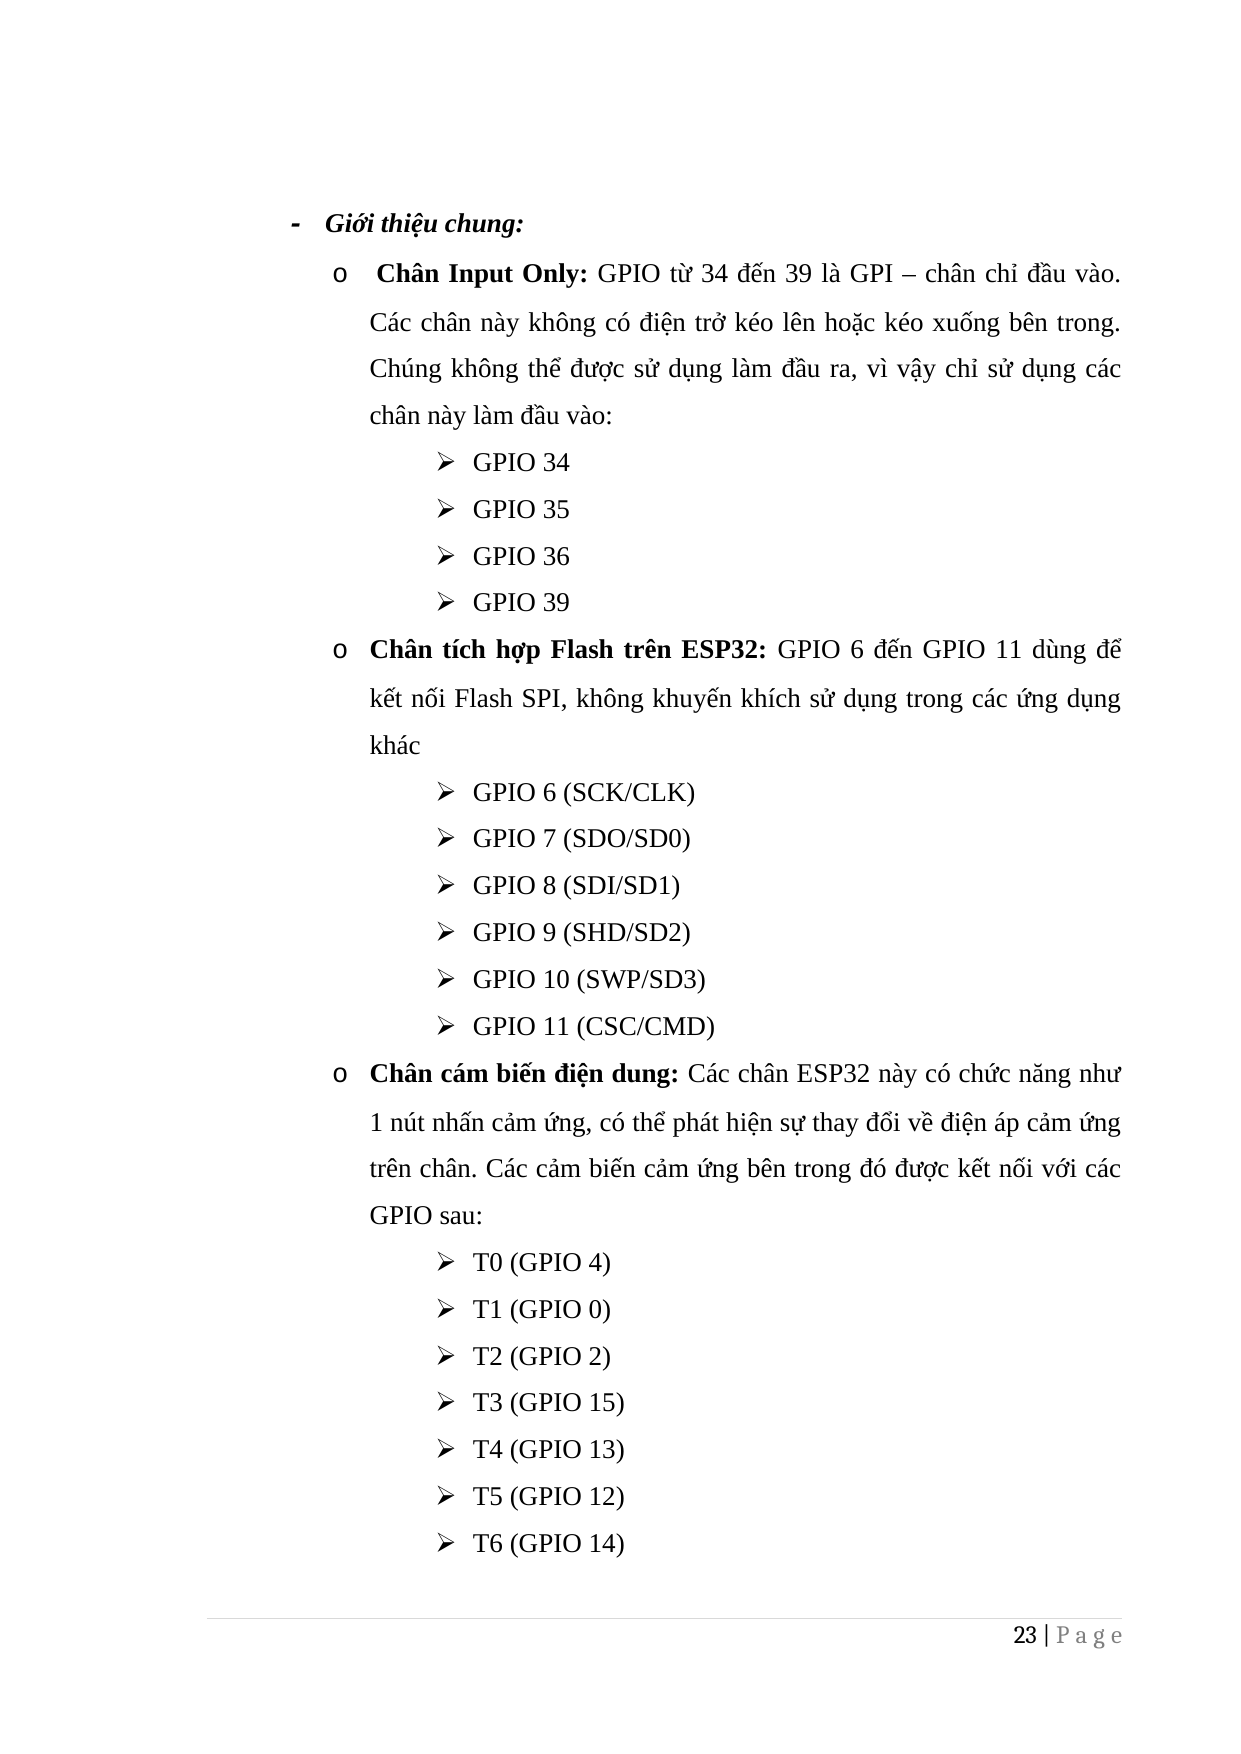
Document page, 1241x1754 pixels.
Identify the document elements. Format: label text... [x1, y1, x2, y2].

list GPIO 39 [435, 586, 1122, 618]
list Giới thiệu chung: [287, 207, 1122, 240]
list Chân cám biến điện dung: Các chân ESP32 này có chức năng như 1 nút nhấn cảm ứng, có thể phát hiện sự thay đổi về điện áp cảm ứng trên chân. Các cảm biến cảm ứng bên trong đó được kết nối với các GPIO sau: [332, 1057, 1122, 1230]
list GPIO 8 (SDI/SD1) [435, 869, 1122, 901]
list T0 (GPIO 4) [435, 1246, 1122, 1277]
list GPIO 36 [435, 539, 1122, 571]
list T2 (GPIO 2) [435, 1339, 1122, 1371]
list T1 (GPIO 0) [435, 1293, 1122, 1324]
list GPIO 11 (CSC/CMD) [435, 1010, 1122, 1041]
list T5 (GPIO 12) [435, 1480, 1122, 1511]
list GPIO 10 (SWP/SD3) [435, 963, 1122, 994]
list GPIO 9 (SHD/SD2) [435, 916, 1122, 947]
list Chân tích hợp Flash trên ESP32: GPIO 6 đến GPIO 11 dùng để kết nối Flash SPI, không khuyến khích sử dụng trong các ứng dụng khác [332, 633, 1122, 760]
list GPIO 35 [435, 493, 1122, 524]
list T4 (GPIO 13) [435, 1433, 1122, 1464]
list GPIO 6 (SCK/CLK) [435, 776, 1122, 807]
list T3 (GPIO 15) [435, 1386, 1122, 1418]
list GPIO 7 (SDO/SD0) [435, 822, 1122, 854]
list Chân Input Only: GPIO từ 34 đến 39 là GPI – chân chỉ đầu vào. Các chân này không có điện trở kéo lên hoặc kéo xuống bên trong. Chúng không thể được sử dụng làm đầu ra, vì vậy chỉ sử dụng các chân này làm đầu vào: [332, 257, 1122, 430]
list T6 (GPIO 14) [435, 1527, 1122, 1558]
list GPIO 34 [435, 446, 1122, 477]
